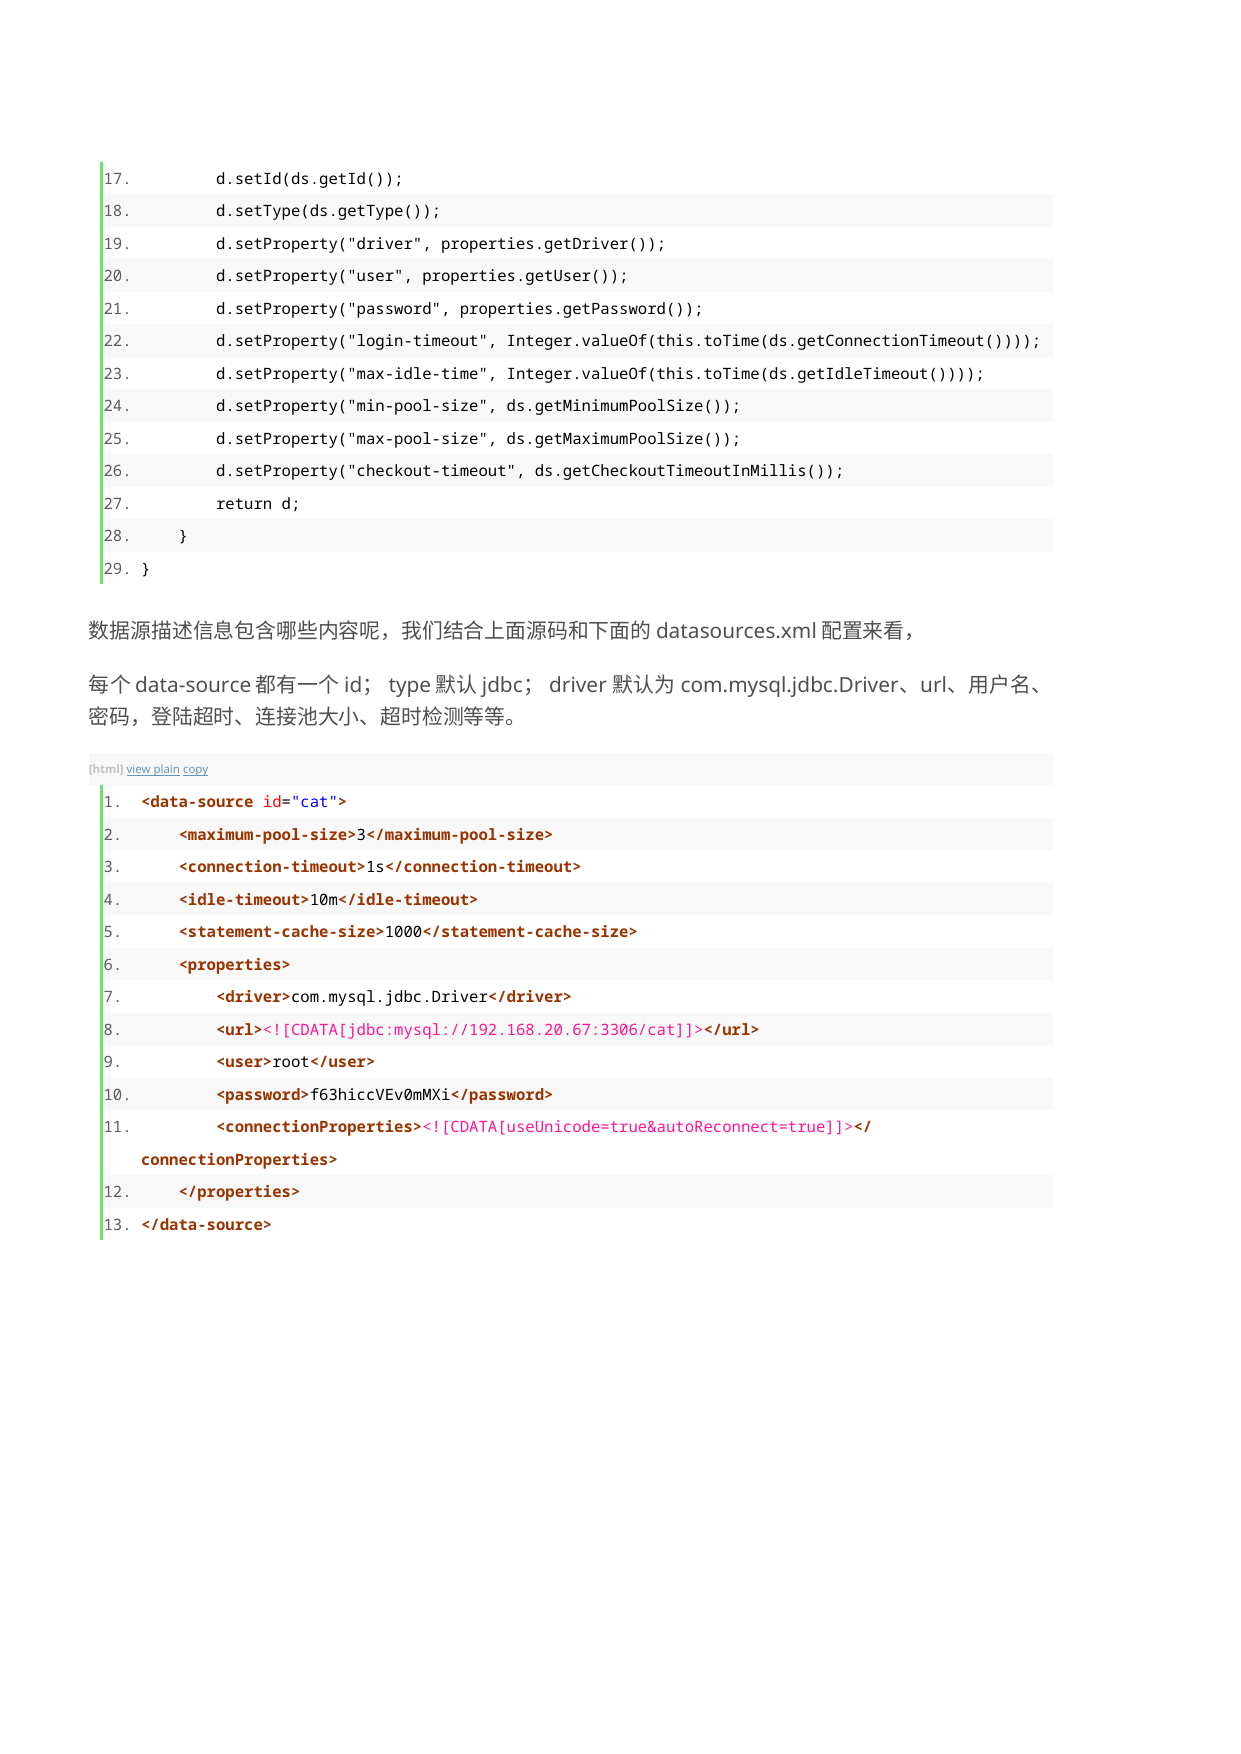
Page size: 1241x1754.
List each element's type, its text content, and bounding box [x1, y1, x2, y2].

list <connection-timeout>1s</connection-timeout> [103, 850, 1053, 883]
list <data-source id="cat"> [103, 785, 1053, 818]
list <connectionProperties><![CDATA[useUnicode=true&autoReconnect=true]]></connectionProperties> [103, 1110, 1053, 1175]
list d.setProperty("checkout-timeout", ds.getCheckoutTimeoutInMillis()); [103, 454, 1053, 487]
list <idle-timeout>10m</idle-timeout> [103, 883, 1053, 915]
list d.setProperty("user", properties.getUser()); [103, 259, 1053, 292]
text [html] view plain copy [89, 753, 1053, 785]
list </properties> [103, 1175, 1053, 1208]
list d.setProperty("password", properties.getPassword()); [103, 292, 1053, 324]
list d.setProperty("min-pool-size", ds.getMinimumPoolSize()); [103, 389, 1053, 422]
list <password>f63hiccVEv0mMXi</password> [103, 1078, 1053, 1110]
list } [103, 519, 1053, 552]
list d.setProperty("max-pool-size", ds.getMaximumPoolSize()); [103, 422, 1053, 454]
text 数据源描述信息包含哪些内容呢，我们结合上面源码和下面的 datasources.xml配置来看， [89, 614, 1053, 646]
list <properties> [103, 948, 1053, 980]
list d.setProperty("max-idle-time", Integer.valueOf(this.toTime(ds.getIdleTimeout()))); [103, 357, 1053, 389]
text 每个data-source都有一个id； type默认jdbc； driver 默认为 com.mysql.jdbc.Driver、url、用户名、密码，登陆超时、连接池大小、超时检测等等。 [89, 667, 1053, 732]
list d.setProperty("driver", properties.getDriver()); [103, 227, 1053, 259]
list d.setProperty("login-timeout", Integer.valueOf(this.toTime(ds.getConnectionTimeout()))); [103, 324, 1053, 357]
list d.setType(ds.getType()); [103, 194, 1053, 227]
list </data-source> [103, 1208, 1053, 1240]
list <user>root</user> [103, 1045, 1053, 1078]
list <maximum-pool-size>3</maximum-pool-size> [103, 818, 1053, 850]
list } [103, 552, 1053, 584]
list return d; [103, 487, 1053, 519]
list <driver>com.mysql.jdbc.Driver</driver> [103, 980, 1053, 1013]
list <statement-cache-size>1000</statement-cache-size> [103, 915, 1053, 948]
list <url><![CDATA[jdbc:mysql://192.168.20.67:3306/cat]]></url> [103, 1013, 1053, 1045]
list d.setId(ds.getId()); [103, 162, 1053, 194]
